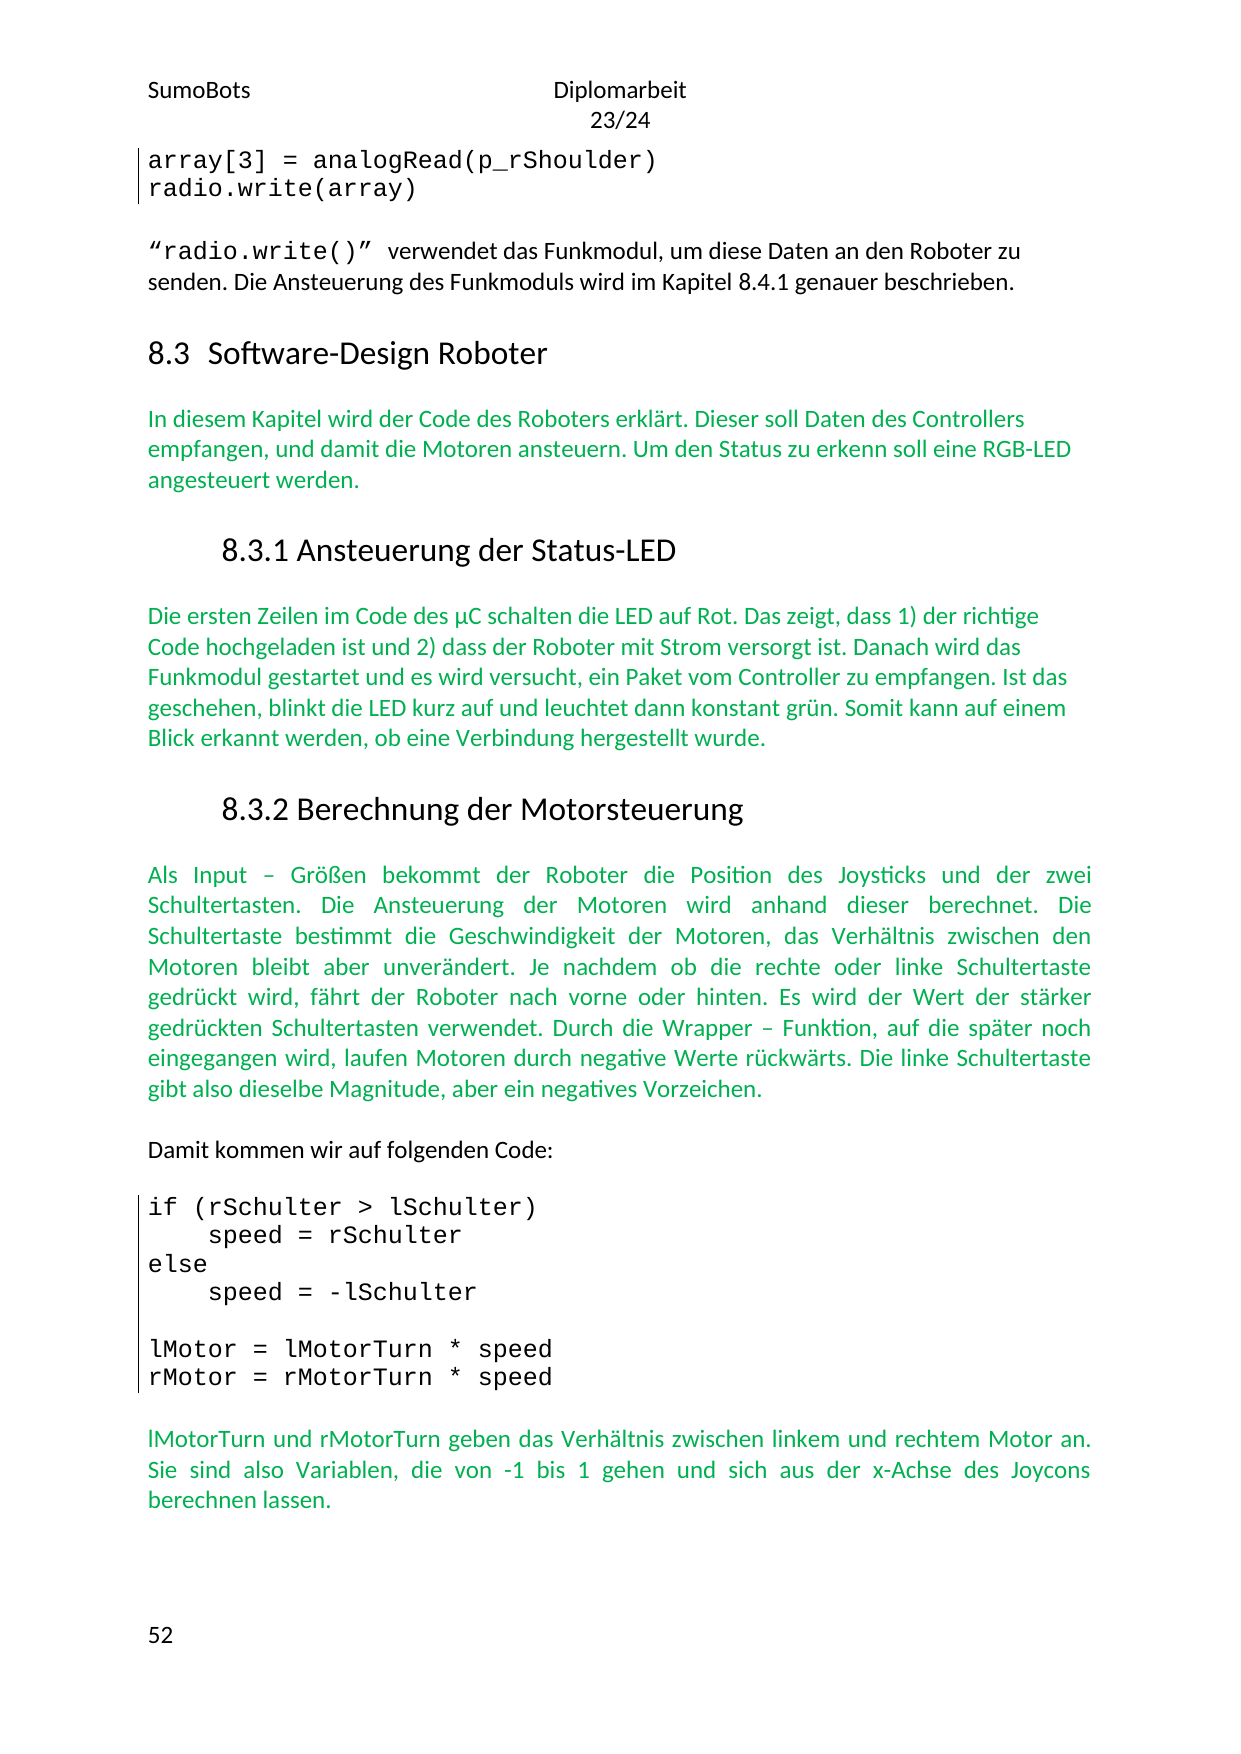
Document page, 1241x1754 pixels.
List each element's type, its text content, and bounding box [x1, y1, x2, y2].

text if (rSchulter > lSchulter) [148, 1195, 1093, 1223]
text In diesem Kapitel wird der Code des Roboters erklärt. Dieser soll Daten des Controllers empfangen, und damit die Motoren ansteuern. Um den Status zu erkenn soll eine RGB-LED angesteuert werden. [148, 403, 1093, 494]
text “radio.write()” verwendet das Funkmodul, um diese Daten an den Roboter zu senden. Die Ansteuerung des Funkmoduls wird im Kapitel 8.4.1 genauer beschrieben. [148, 235, 1093, 297]
text speed = rSchulter [148, 1223, 1093, 1251]
text lMotor = lMotorTurn * speed [148, 1336, 1093, 1365]
text rMotor = rMotorTurn * speed [148, 1365, 1093, 1393]
text lMotorTurn und rMotorTurn geben das Verhältnis zwischen linkem und rechtem Motor an. Sie sind also Variablen, die von -1 bis 1 gehen und sich aus der x-Achse des Joycons berechnen lassen. [148, 1424, 1093, 1515]
text Als Input – Größen bekommt der Roboter die Position des Joysticks und der zwei Schultertasten. Die Ansteuerung der Motoren wird anhand dieser berechnet. Die Schultertaste bestimmt die Geschwindigkeit der Motoren, das Verhältnis zwischen den Motoren bleibt aber unverändert. Je nachdem ob die rechte oder linke Schultertaste gedrückt wird, fährt der Roboter nach vorne oder hinten. Es wird der Wert der stärker gedrückten Schultertasten verwendet. Durch die Wrapper – Funktion, auf die später noch eingegangen wird, laufen Motoren durch negative Werte rückwärts. Die linke Schultertaste gibt also dieselbe Magnitude, aber ein negatives Vorzeichen. [148, 859, 1093, 1103]
subtitle Software-Design Roboter [148, 332, 1093, 372]
subtitle Ansteuerung der Status-LED [221, 529, 1093, 570]
text array[3] = analogRead(p_rShoulder) [148, 148, 1093, 176]
text Die ersten Zeilen im Code des µC schalten die LED auf Rot. Das zeigt, dass 1) der richtige Code hochgeladen ist und 2) dass der Roboter mit Strom versorgt ist. Danach wird das Funkmodul gestartet und es wird versucht, ein Paket vom Controller zu empfangen. Ist das geschehen, blinkt die LED kurz auf und leuchtet dann konstant grün. Somit kann auf einem Blick erkannt werden, ob eine Verbindung hergestellt wurde. [148, 601, 1093, 753]
text Damit kommen wir auf folgenden Code: [148, 1134, 1093, 1164]
text else [148, 1251, 1093, 1280]
text speed = -lSchulter [148, 1280, 1093, 1308]
subtitle Berechnung der Motorsteuerung [221, 788, 1093, 828]
text radio.write(array) [148, 176, 1093, 204]
